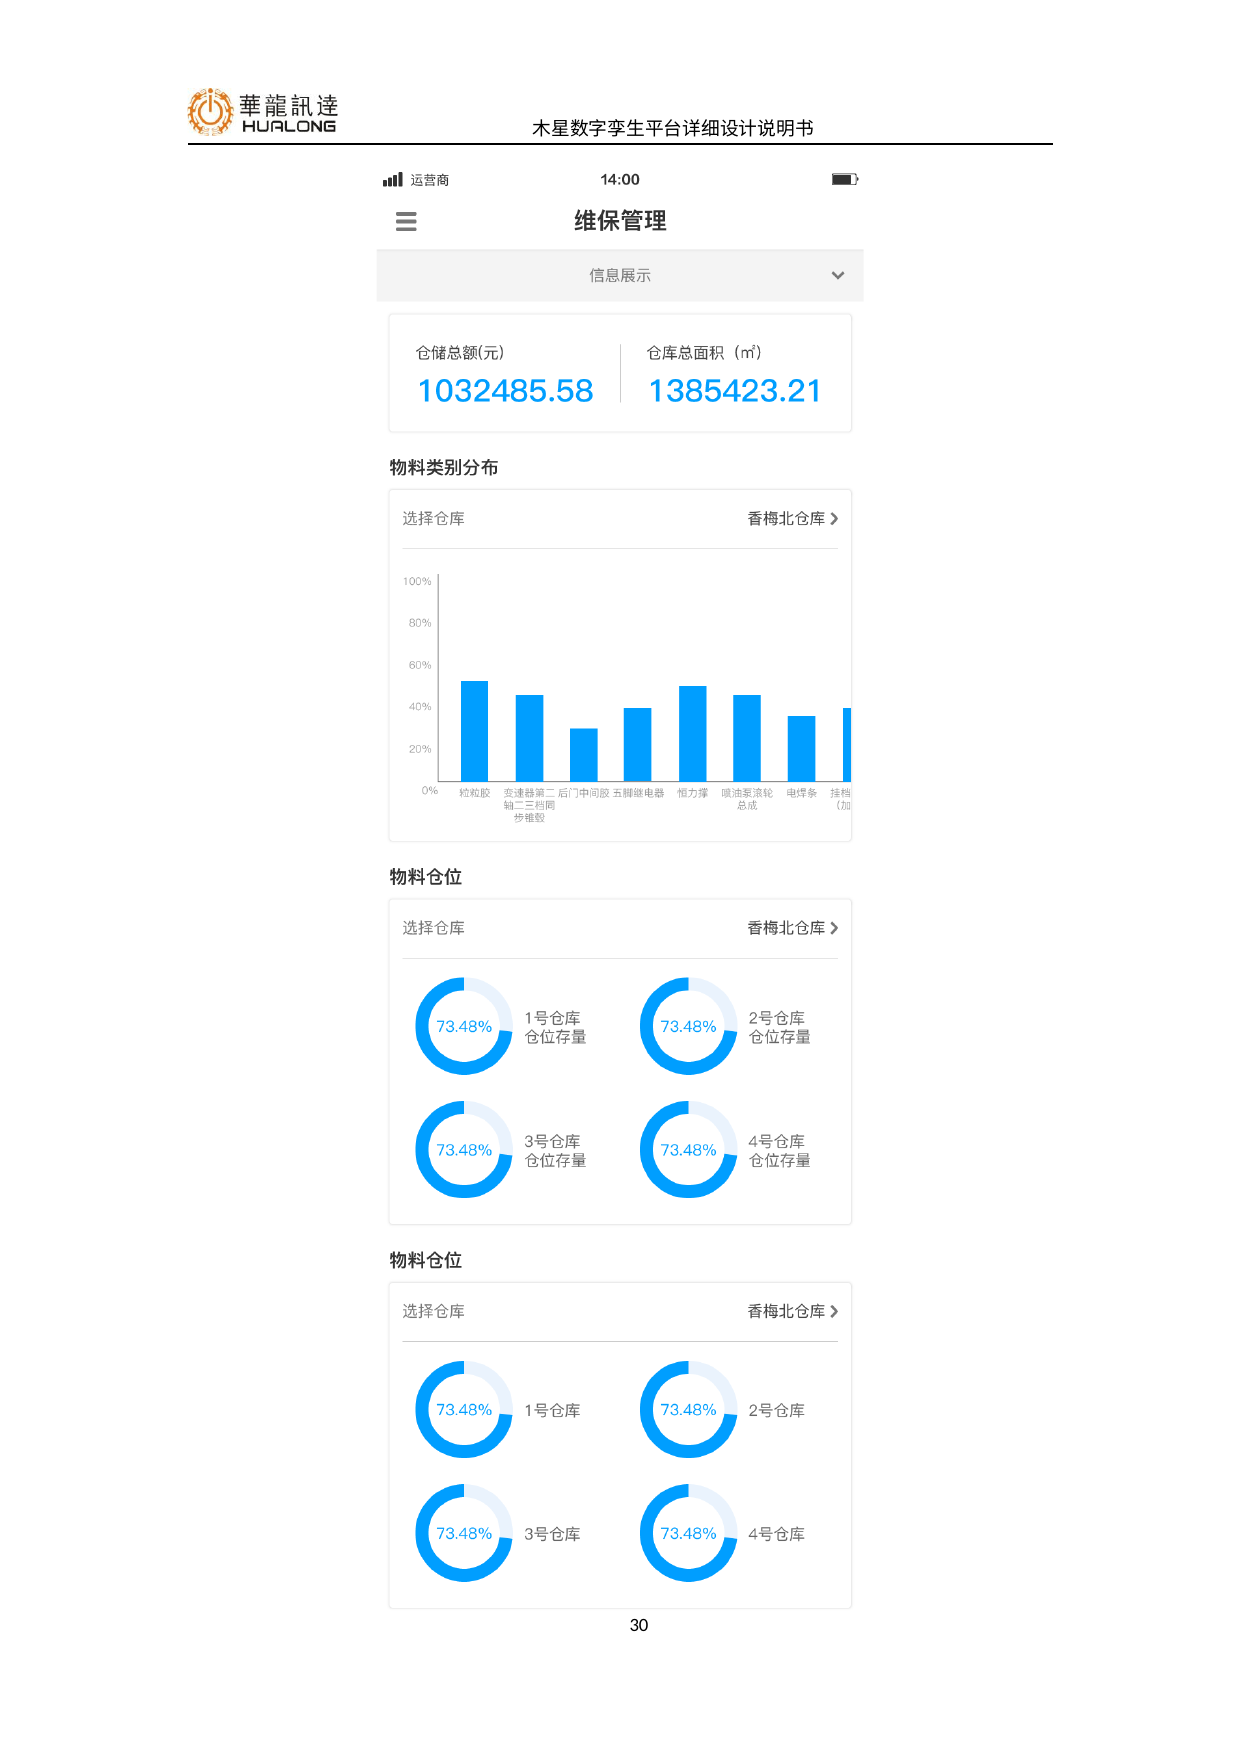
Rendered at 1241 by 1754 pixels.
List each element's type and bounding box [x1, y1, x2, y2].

picture [187, 88, 338, 136]
picture [376, 166, 864, 1621]
